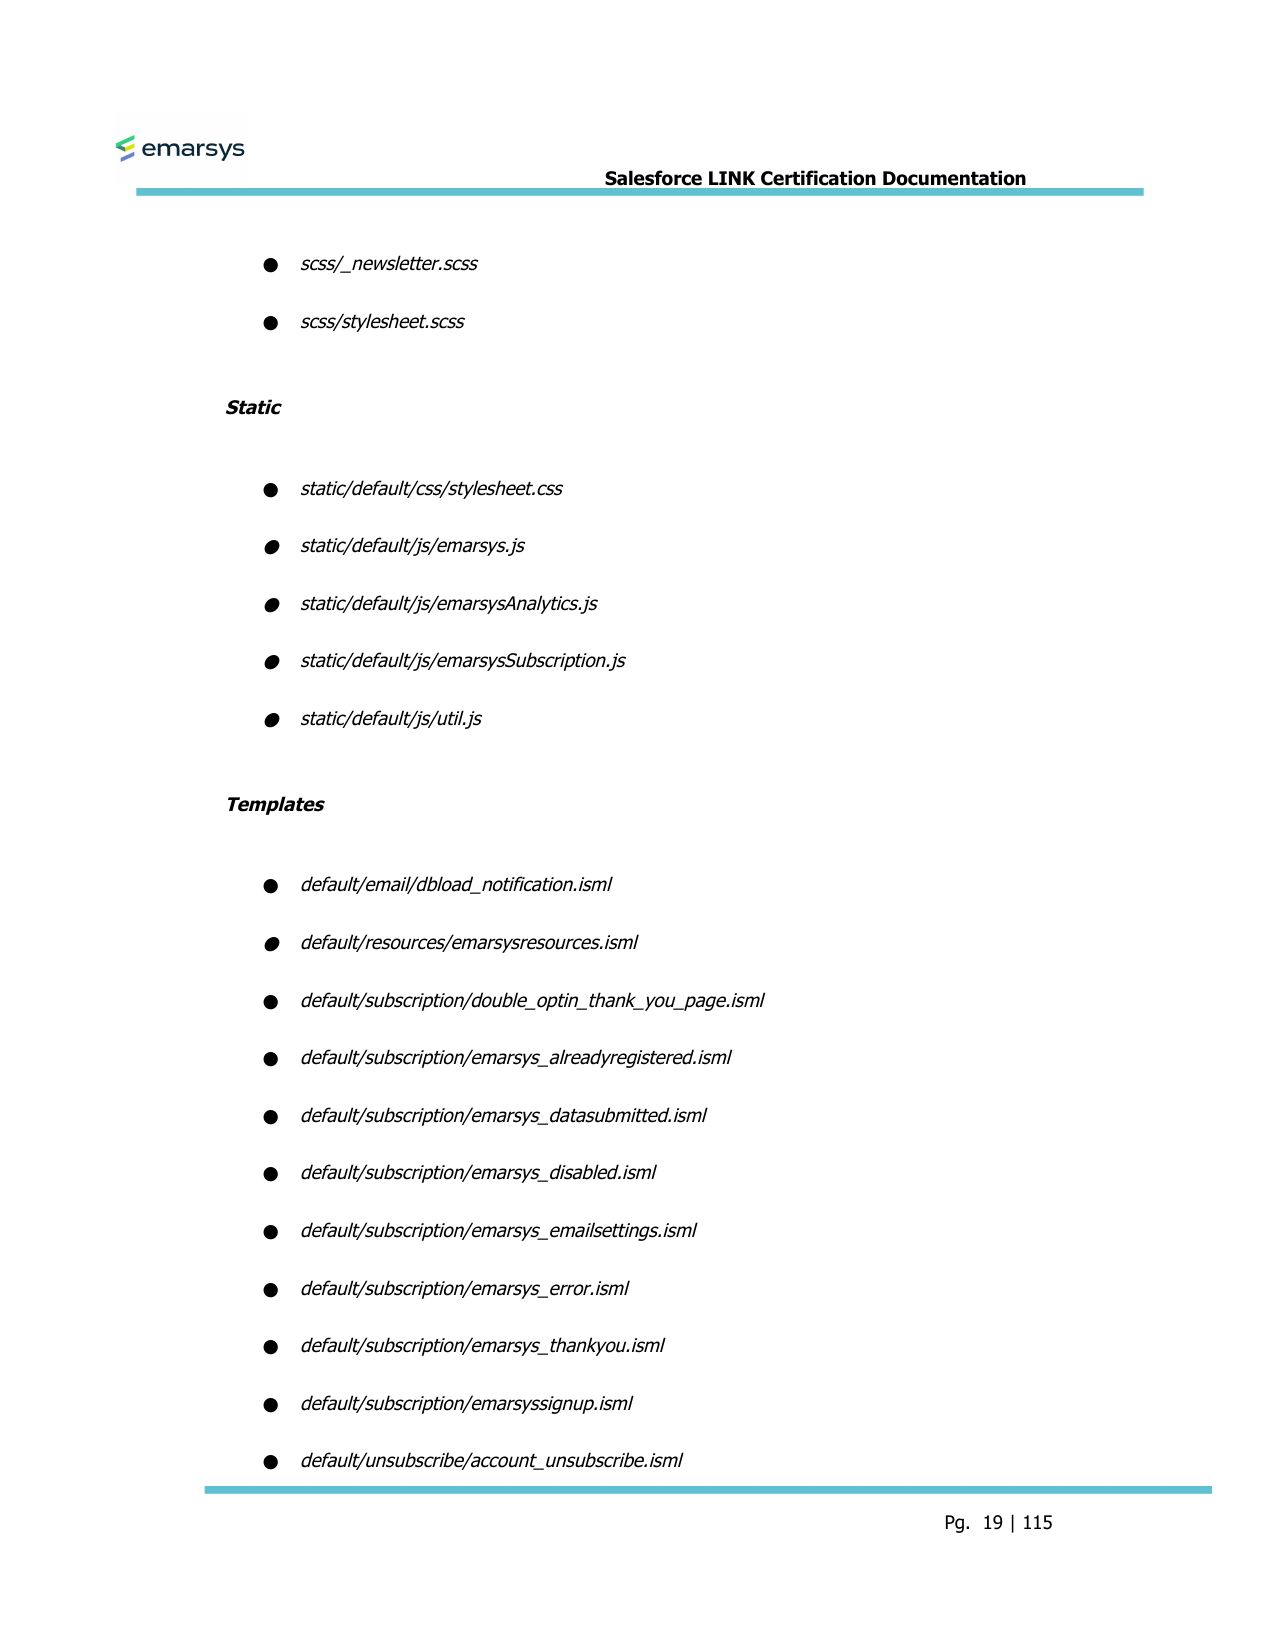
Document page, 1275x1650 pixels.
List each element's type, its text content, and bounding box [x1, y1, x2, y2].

list default/subscription/emarsys_thankyou.isml [262, 1325, 1087, 1363]
list scss/_newsletter.scss [262, 243, 1087, 282]
text Static [225, 396, 1087, 418]
text Templates [225, 793, 1087, 815]
list default/subscription/emarsyssignup.isml [262, 1382, 1087, 1421]
list static/default/css/stylesheet.css [262, 467, 1087, 506]
list default/unsubscribe/account_unsubscribe.isml [262, 1440, 1087, 1478]
list default/subscription/emarsys_error.isml [262, 1267, 1087, 1306]
list default/subscription/emarsys_datasubmitted.isml [262, 1094, 1087, 1133]
list scss/stylesheet.scss [262, 301, 1087, 339]
picture [113, 111, 247, 185]
list default/subscription/emarsys_emailsettings.isml [262, 1210, 1087, 1248]
list default/email/dbload_notification.isml [262, 864, 1087, 902]
list default/resources/emarsysresources.isml [262, 922, 1087, 960]
list static/default/js/emarsys.js [262, 525, 1087, 563]
list static/default/js/emarsysSubscription.js [262, 640, 1087, 678]
list default/subscription/emarsys_alreadyregistered.isml [262, 1037, 1087, 1075]
list static/default/js/emarsysAnalytics.js [262, 582, 1087, 621]
picture [204, 1486, 1212, 1494]
list default/subscription/emarsys_disabled.isml [262, 1152, 1087, 1191]
list default/subscription/double_optin_thank_you_page.isml [262, 979, 1087, 1018]
picture [136, 188, 1144, 196]
list static/default/js/util.js [262, 698, 1087, 736]
